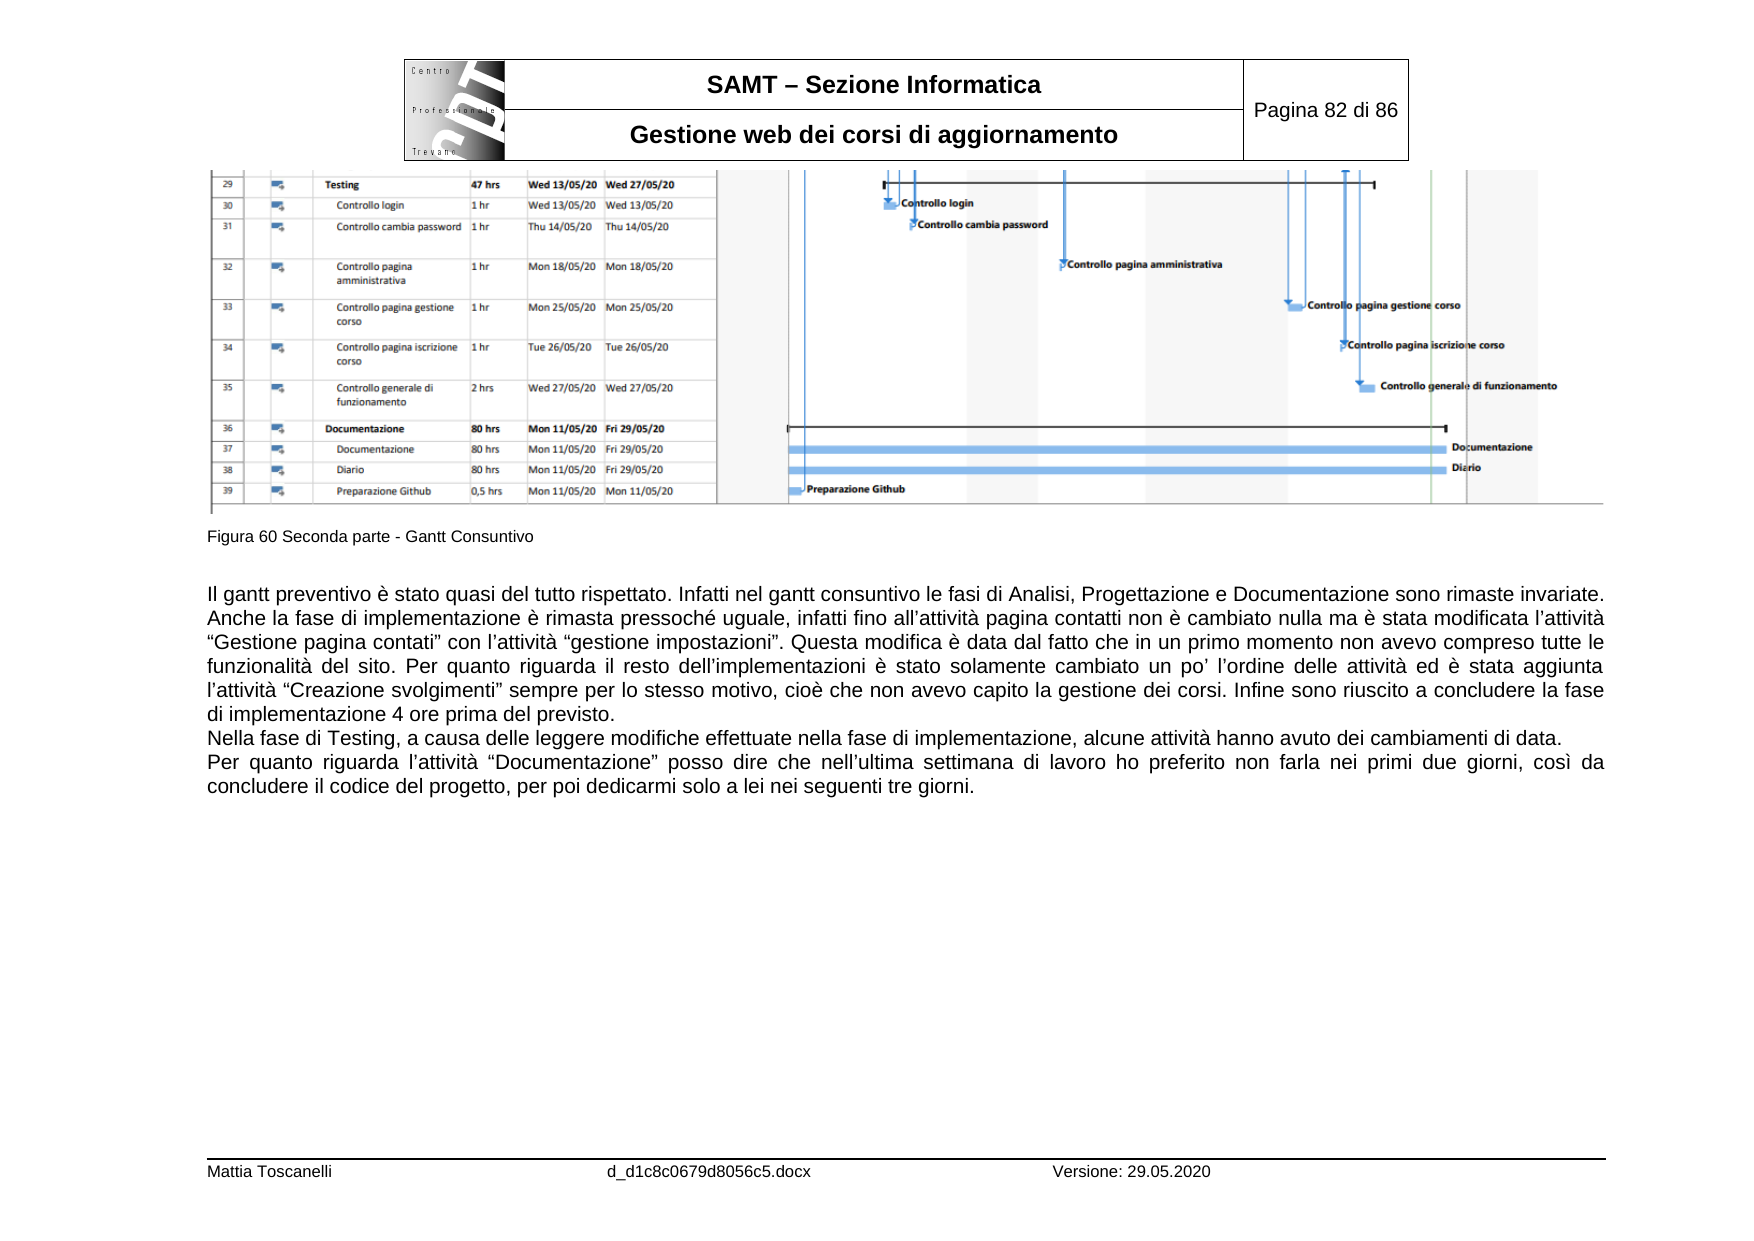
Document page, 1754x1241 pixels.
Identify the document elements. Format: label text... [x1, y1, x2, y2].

text Il gantt preventivo è stato quasi del tutto rispettato. Infatti nel gantt consuntivo le fasi di Analisi, Progettazione e Documentazione sono rimaste invariate. Anche la fase di implementazione è rimasta pressoché uguale, infatti fino all’attività pagina contatti non è cambiato nulla ma è stata modificata l’attività “Gestione pagina contati” con l’attività “gestione impostazioni”. Questa modifica è data dal fatto che in un primo momento non avevo compreso tutte le funzionalità del sito. Per quanto riguarda il resto dell’implementazioni è stato solamente cambiato un po’ l’ordine delle attività ed è stata aggiunta l’attività “Creazione svolgimenti” sempre per lo stesso motivo, cioè che non avevo capito la gestione dei corsi. Infine sono riuscito a concludere la fase di implementazione 4 ore prima del previsto. [207, 582, 1606, 726]
picture [404, 60, 505, 160]
text Per quanto riguarda l’attività “Documentazione” posso dire che nell’ultima settimana di lavoro ho preferito non farla nei primi due giorni, così da concludere il codice del progetto, per poi dedicarmi solo a lei nei seguenti tre giorni. [207, 750, 1606, 798]
picture [206, 170, 1604, 514]
text Nella fase di Testing, a causa delle leggere modifiche effettuate nella fase di implementazione, alcune attività hanno avuto dei cambiamenti di data. [207, 726, 1606, 750]
text Figura 60 Seconda parte - Gantt Consuntivo [207, 527, 1606, 546]
